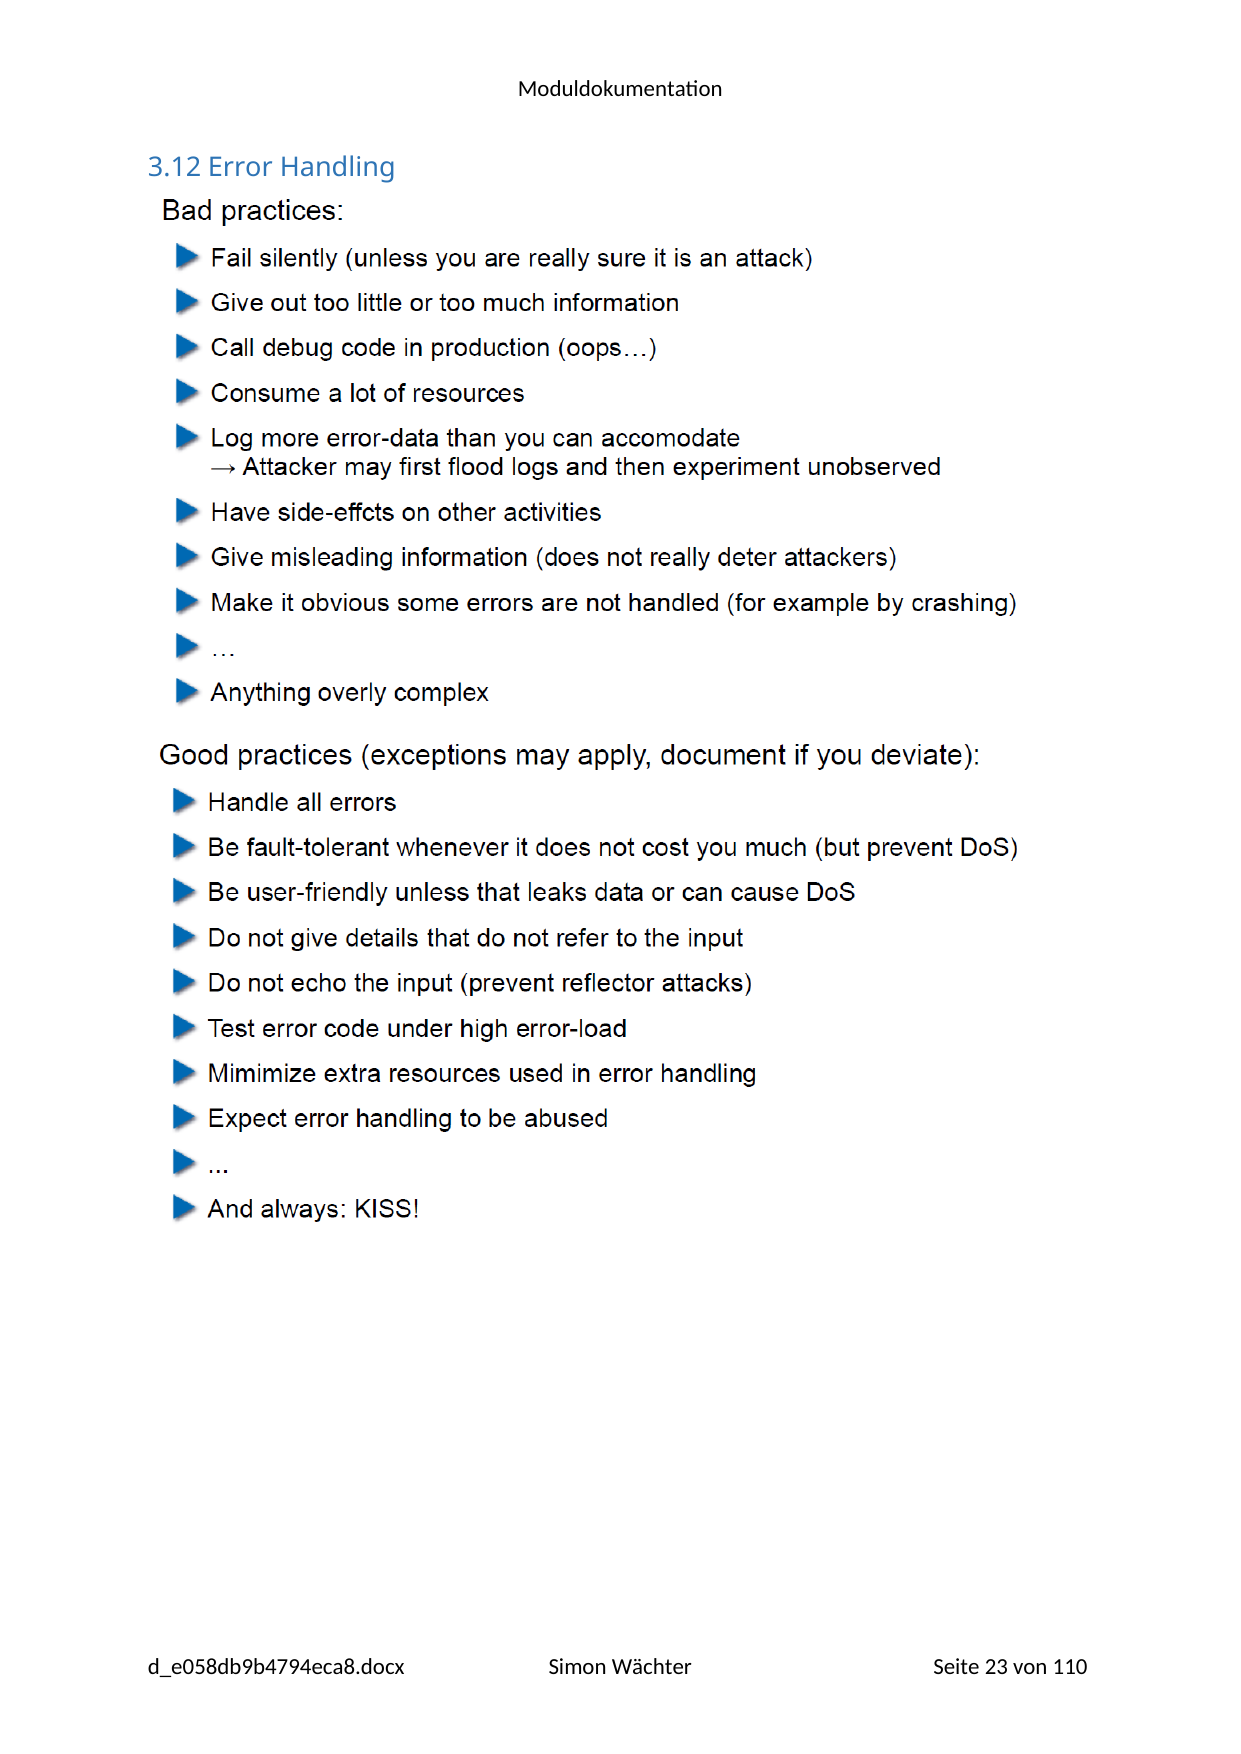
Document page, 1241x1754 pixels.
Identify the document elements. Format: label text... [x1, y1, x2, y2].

subtitle Error Handling [148, 148, 1093, 184]
picture [147, 187, 1093, 718]
picture [147, 736, 1093, 1238]
